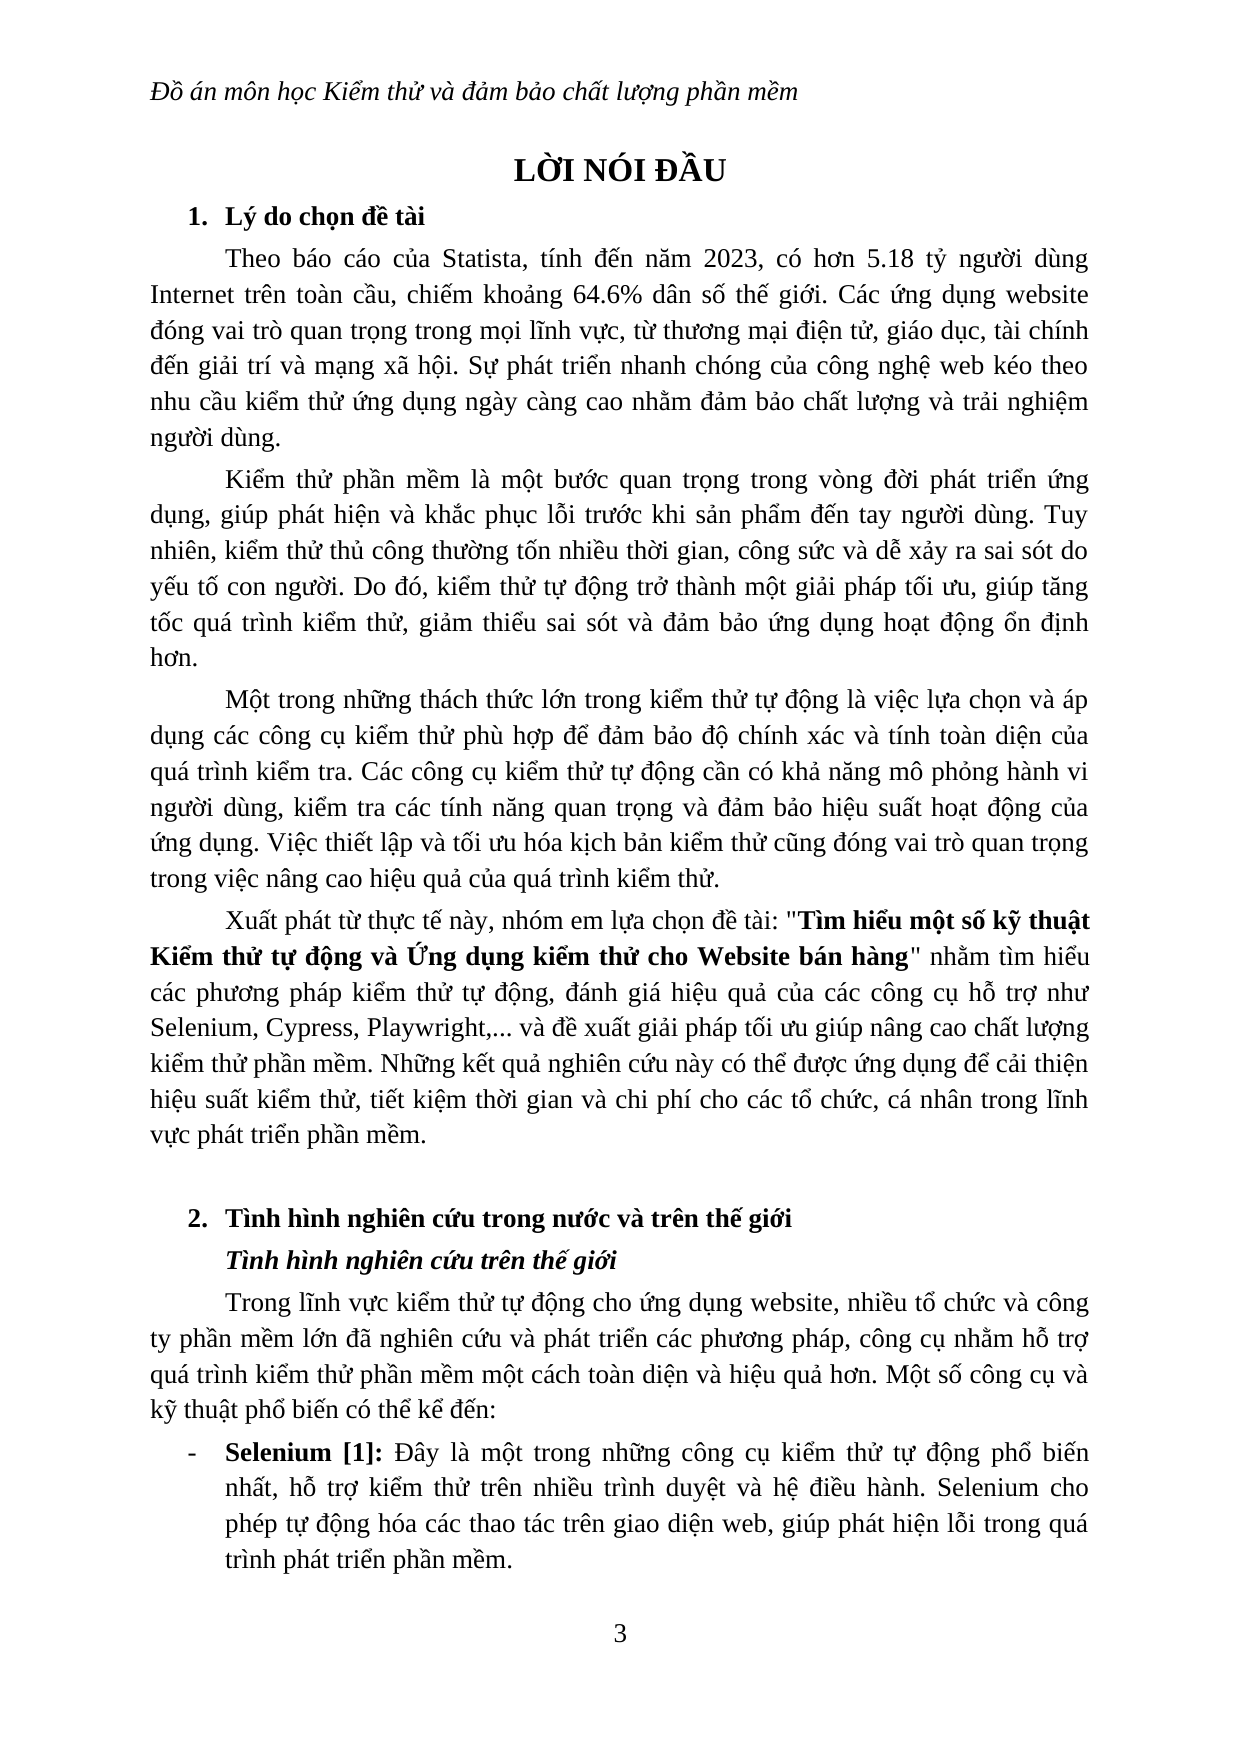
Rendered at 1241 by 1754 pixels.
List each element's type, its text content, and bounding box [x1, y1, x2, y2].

text Trong lĩnh vực kiểm thử tự động cho ứng dụng website, nhiều tổ chức và công ty phần mềm lớn đã nghiên cứu và phát triển các phương pháp, công cụ nhằm hỗ trợ quá trình kiểm thử phần mềm một cách toàn diện và hiệu quả hơn. Một số công cụ và kỹ thuật phổ biến có thể kể đến: [150, 1286, 1090, 1425]
text Xuất phát từ thực tế này, nhóm em lựa chọn đề tài: "Tìm hiểu một số kỹ thuật Kiểm thử tự động và Ứng dụng kiểm thử cho Website bán hàng" nhằm tìm hiểu các phương pháp kiểm thử tự động, đánh giá hiệu quả của các công cụ hỗ trợ như Selenium, Cypress, Playwright,... và đề xuất giải pháp tối ưu giúp nâng cao chất lượng kiểm thử phần mềm. Những kết quả nghiên cứu này có thể được ứng dụng để cải thiện hiệu suất kiểm thử, tiết kiệm thời gian và chi phí cho các tổ chức, cá nhân trong lĩnh vực phát triển phần mềm. [150, 904, 1090, 1150]
subtitle LỜI NÓI ĐẦU [150, 150, 1090, 188]
text Tình hình nghiên cứu trên thế giới [150, 1244, 1090, 1276]
list Selenium [1]: Đây là một trong những công cụ kiểm thử tự động phổ biến nhất, hỗ trợ kiểm thử trên nhiều trình duyệt và hệ điều hành. Selenium cho phép tự động hóa các thao tác trên giao diện web, giúp phát hiện lỗi trong quá trình phát triển phần mềm. [187, 1436, 1090, 1574]
subtitle Tình hình nghiên cứu trong nước và trên thế giới [187, 1202, 1090, 1234]
text Một trong những thách thức lớn trong kiểm thử tự động là việc lựa chọn và áp dụng các công cụ kiểm thử phù hợp để đảm bảo độ chính xác và tính toàn diện của quá trình kiểm tra. Các công cụ kiểm thử tự động cần có khả năng mô phỏng hành vi người dùng, kiểm tra các tính năng quan trọng và đảm bảo hiệu suất hoạt động của ứng dụng. Việc thiết lập và tối ưu hóa kịch bản kiểm thử cũng đóng vai trò quan trọng trong việc nâng cao hiệu quả của quá trình kiểm thử. [150, 683, 1090, 893]
subtitle Lý do chọn đề tài [187, 200, 1090, 231]
text Kiểm thử phần mềm là một bước quan trọng trong vòng đời phát triển ứng dụng, giúp phát hiện và khắc phục lỗi trước khi sản phẩm đến tay người dùng. Tuy nhiên, kiểm thử thủ công thường tốn nhiều thời gian, công sức và dễ xảy ra sai sót do yếu tố con người. Do đó, kiểm thử tự động trở thành một giải pháp tối ưu, giúp tăng tốc quá trình kiểm thử, giảm thiểu sai sót và đảm bảo ứng dụng hoạt động ổn định hơn. [150, 463, 1090, 673]
text Theo báo cáo của Statista, tính đến năm 2023, có hơn 5.18 tỷ người dùng Internet trên toàn cầu, chiếm khoảng 64.6% dân số thế giới. Các ứng dụng website đóng vai trò quan trọng trong mọi lĩnh vực, từ thương mại điện tử, giáo dục, tài chính đến giải trí và mạng xã hội. Sự phát triển nhanh chóng của công nghệ web kéo theo nhu cầu kiểm thử ứng dụng ngày càng cao nhằm đảm bảo chất lượng và trải nghiệm người dùng. [150, 242, 1090, 452]
